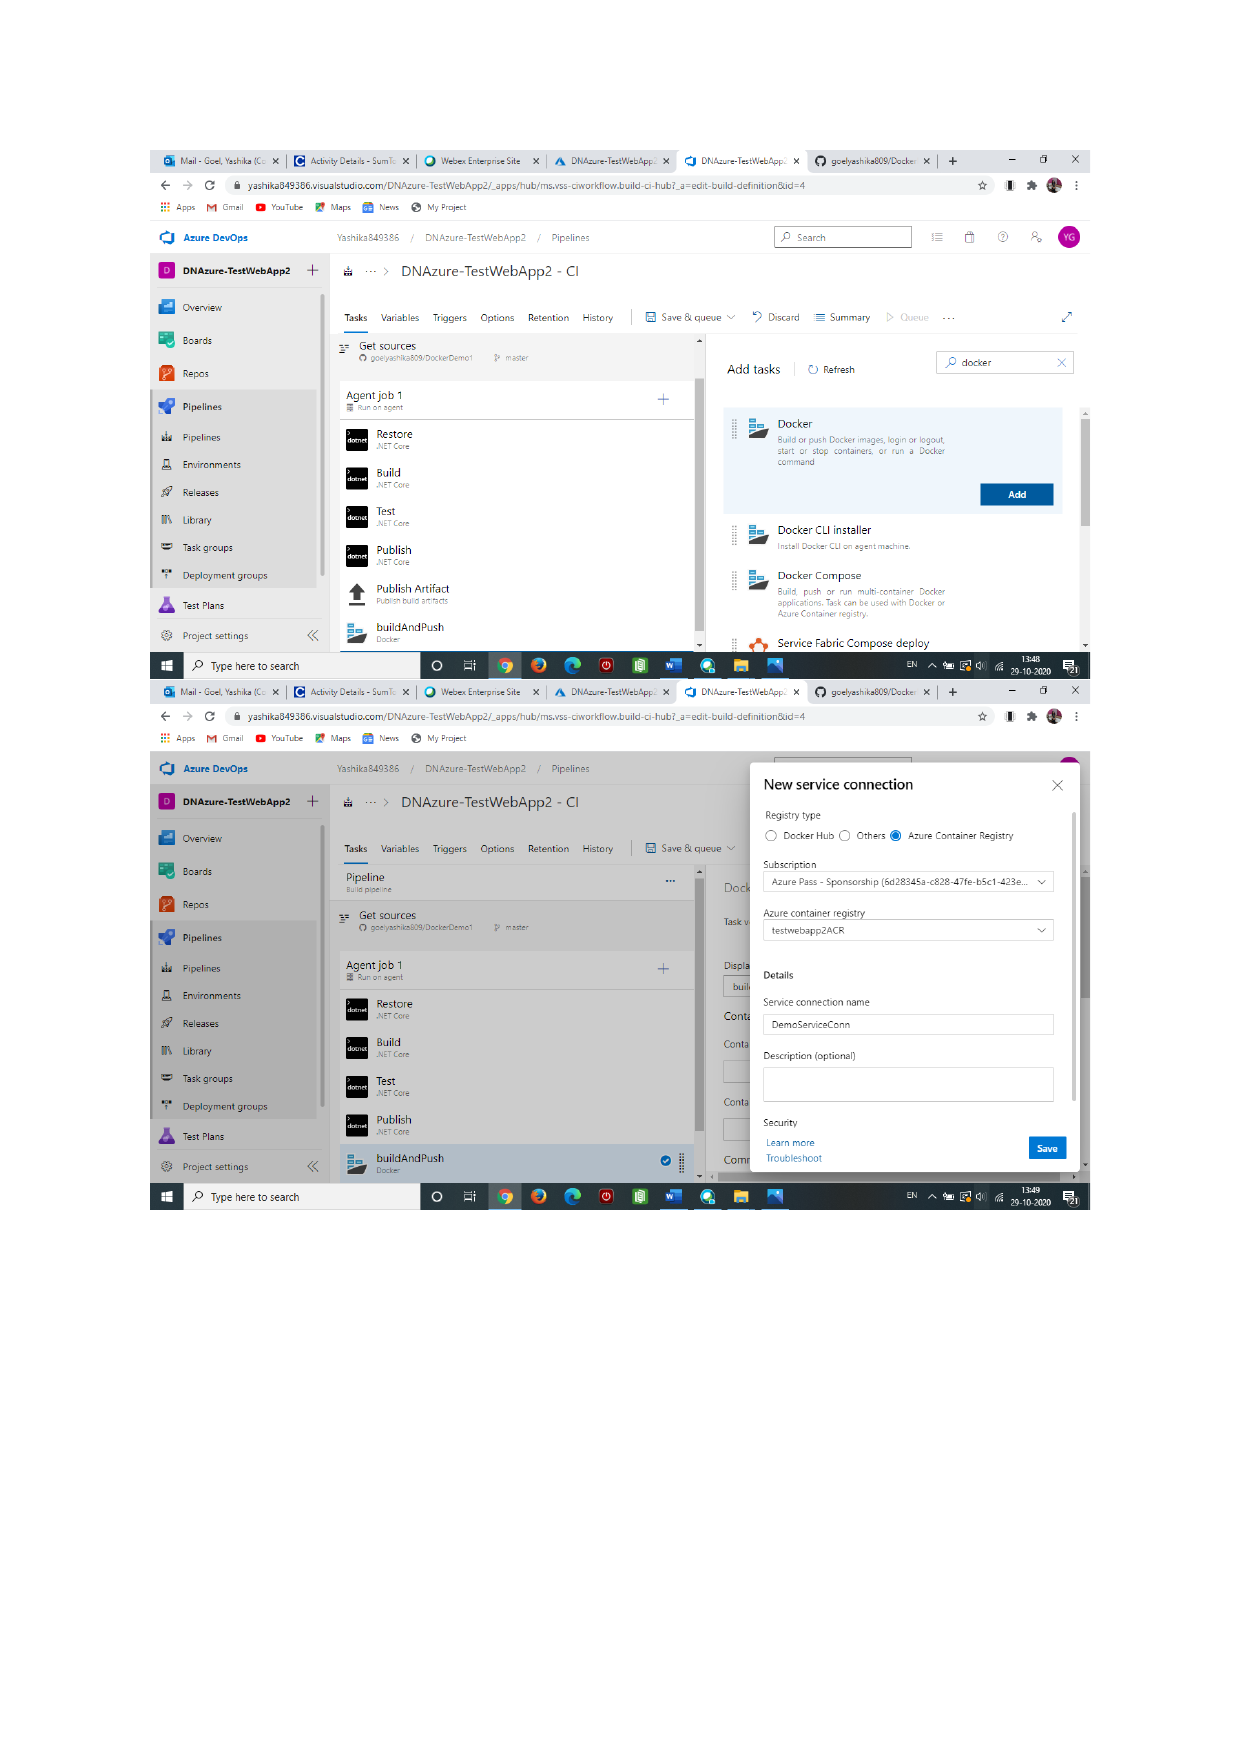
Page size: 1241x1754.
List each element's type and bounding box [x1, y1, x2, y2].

picture [150, 680, 1091, 1210]
picture [150, 150, 1091, 679]
